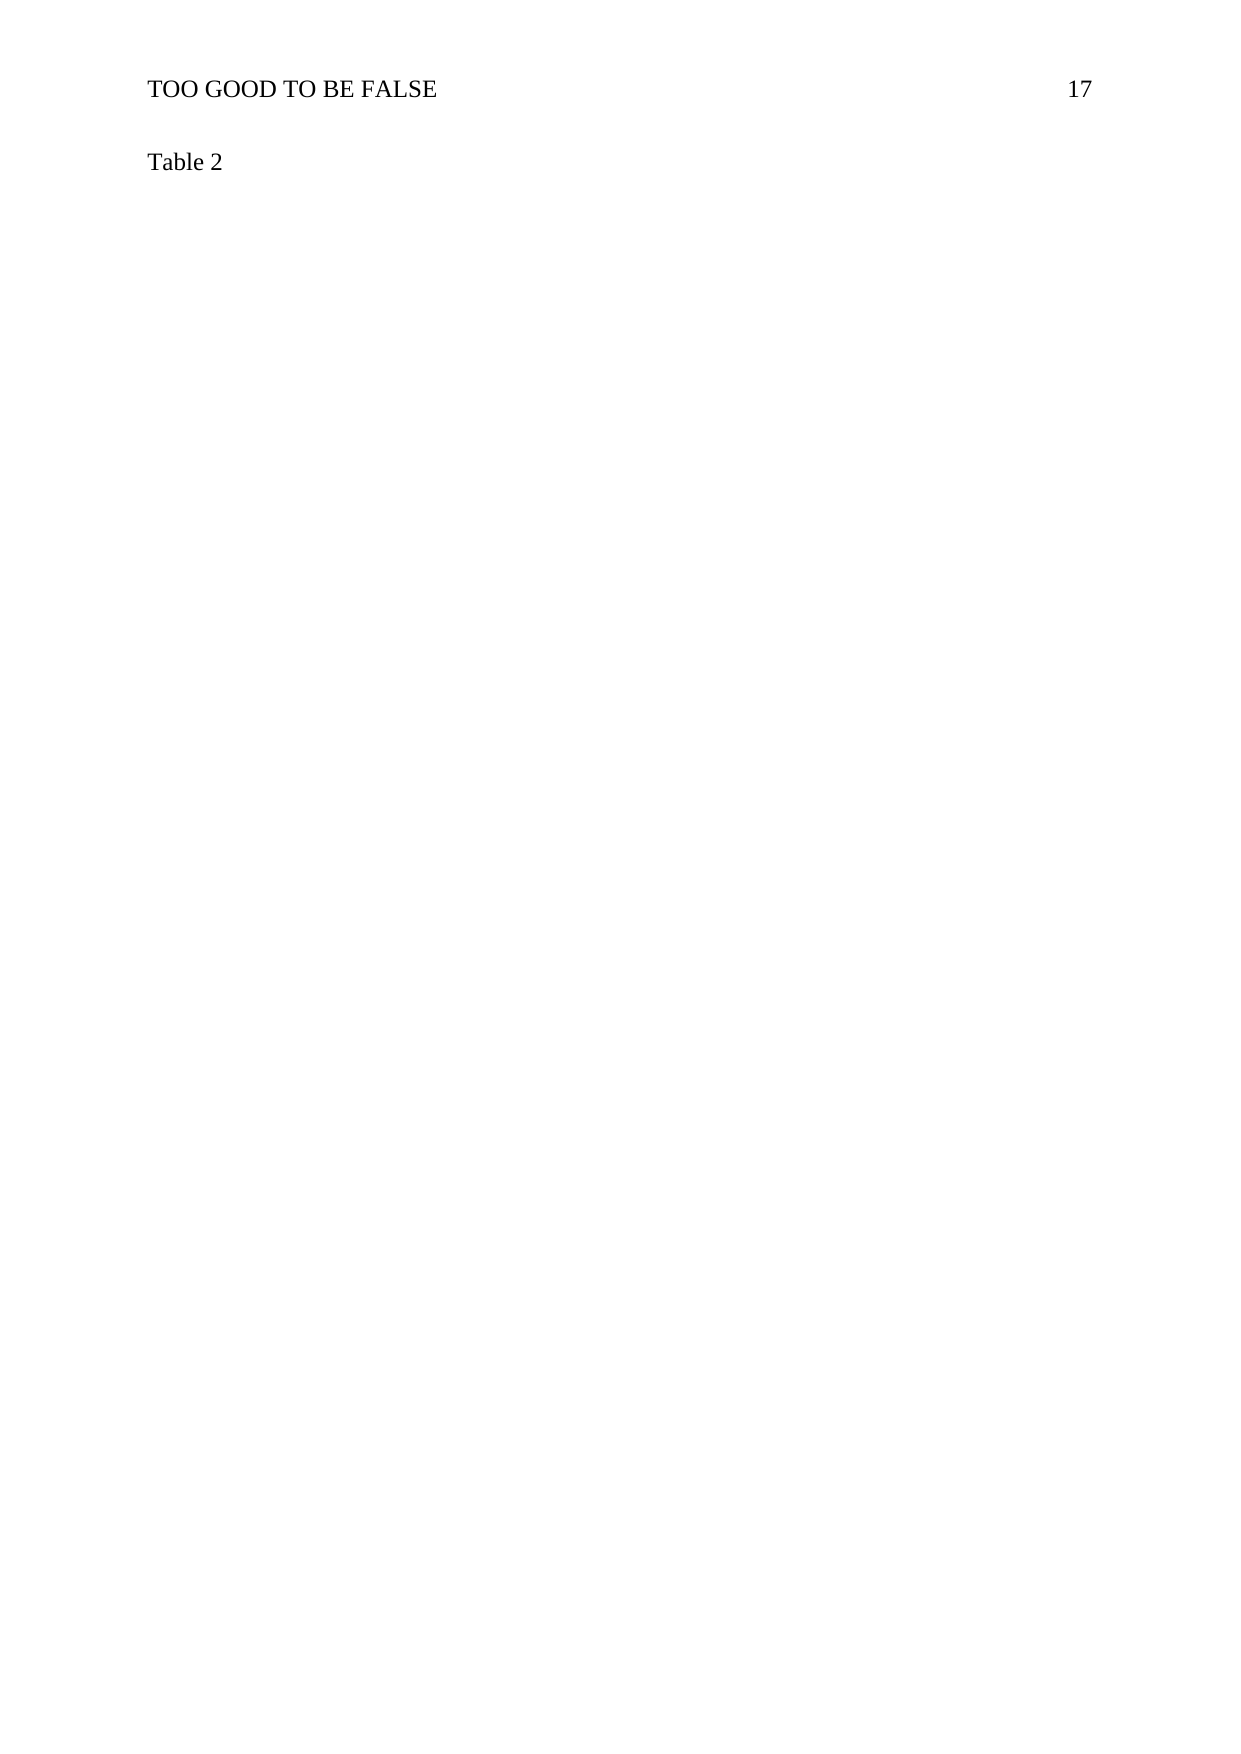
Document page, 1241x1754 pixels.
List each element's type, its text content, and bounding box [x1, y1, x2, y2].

subtitle Table 2 [147, 147, 1093, 176]
